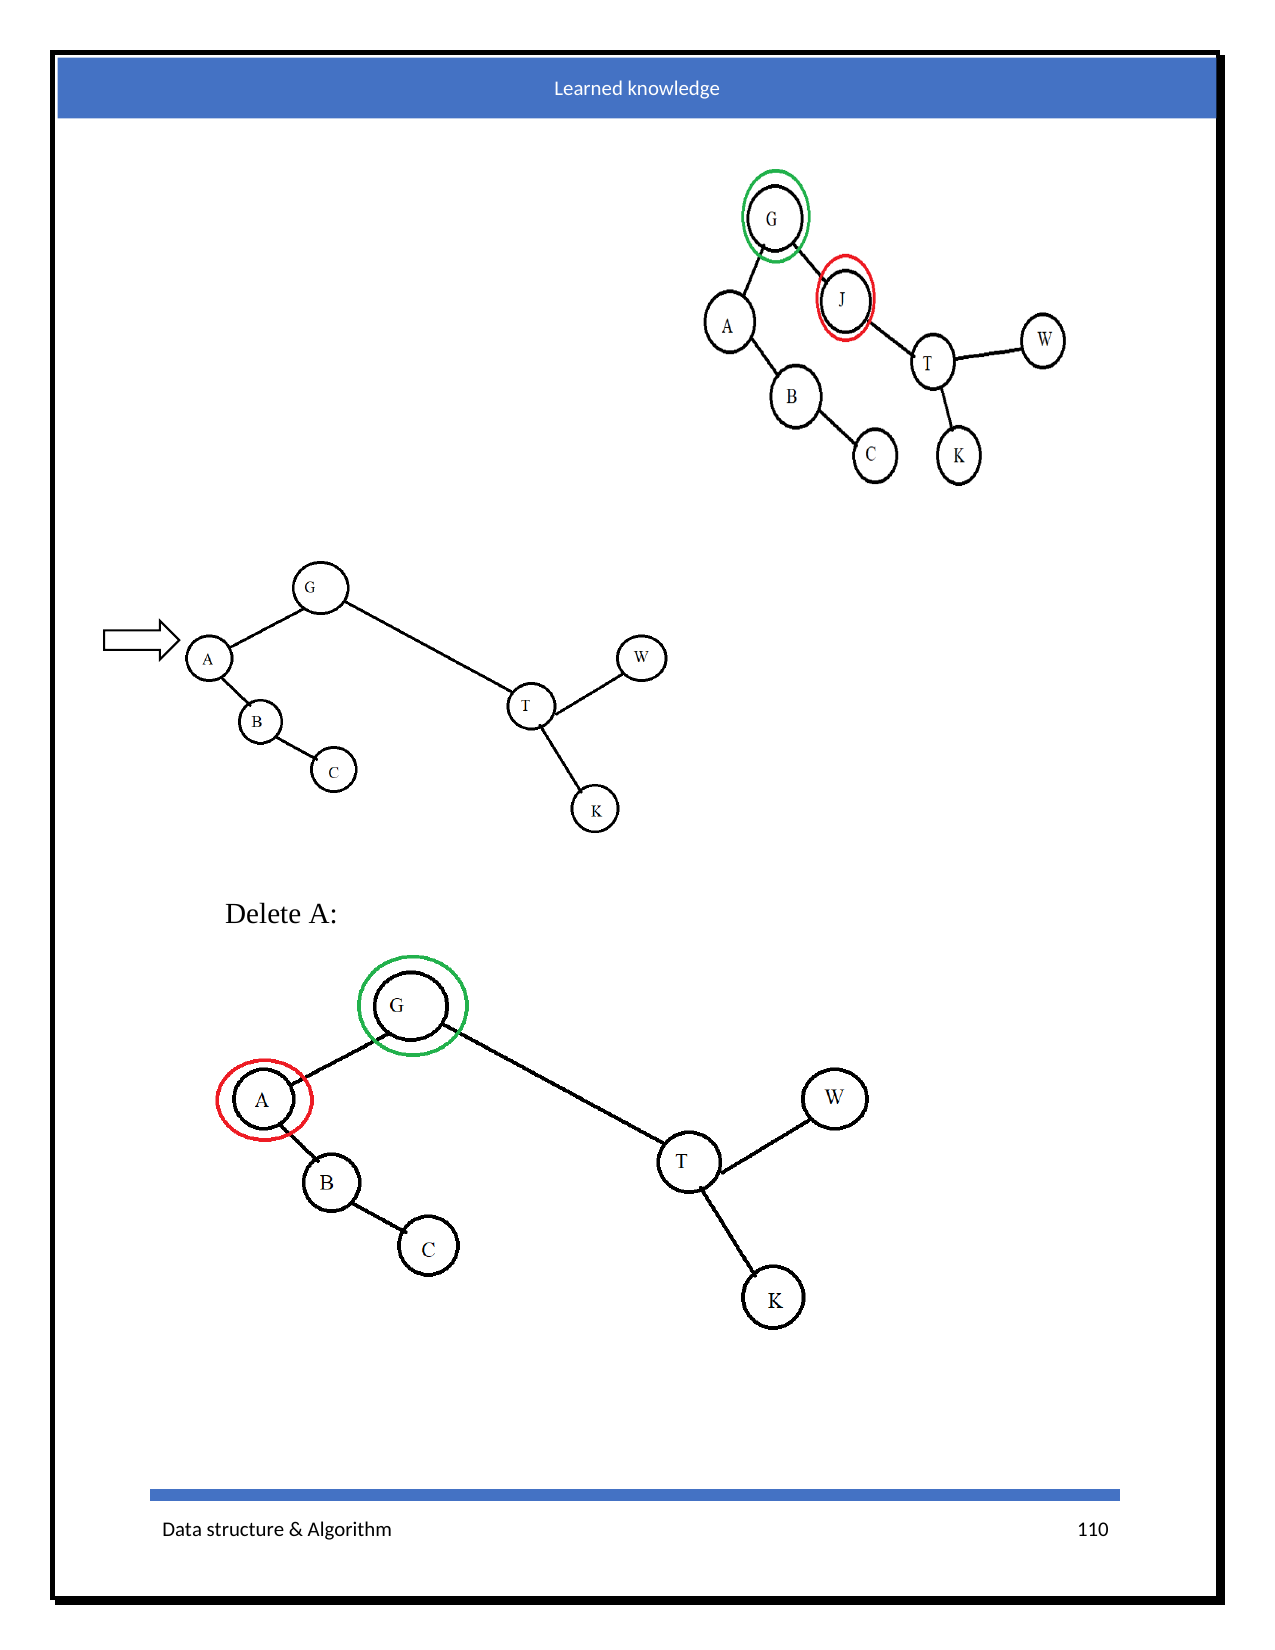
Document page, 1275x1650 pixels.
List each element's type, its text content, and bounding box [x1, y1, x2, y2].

text Delete A: [150, 896, 1120, 929]
picture [150, 544, 721, 884]
picture [661, 150, 1121, 532]
picture [150, 625, 176, 655]
picture [150, 946, 892, 1374]
